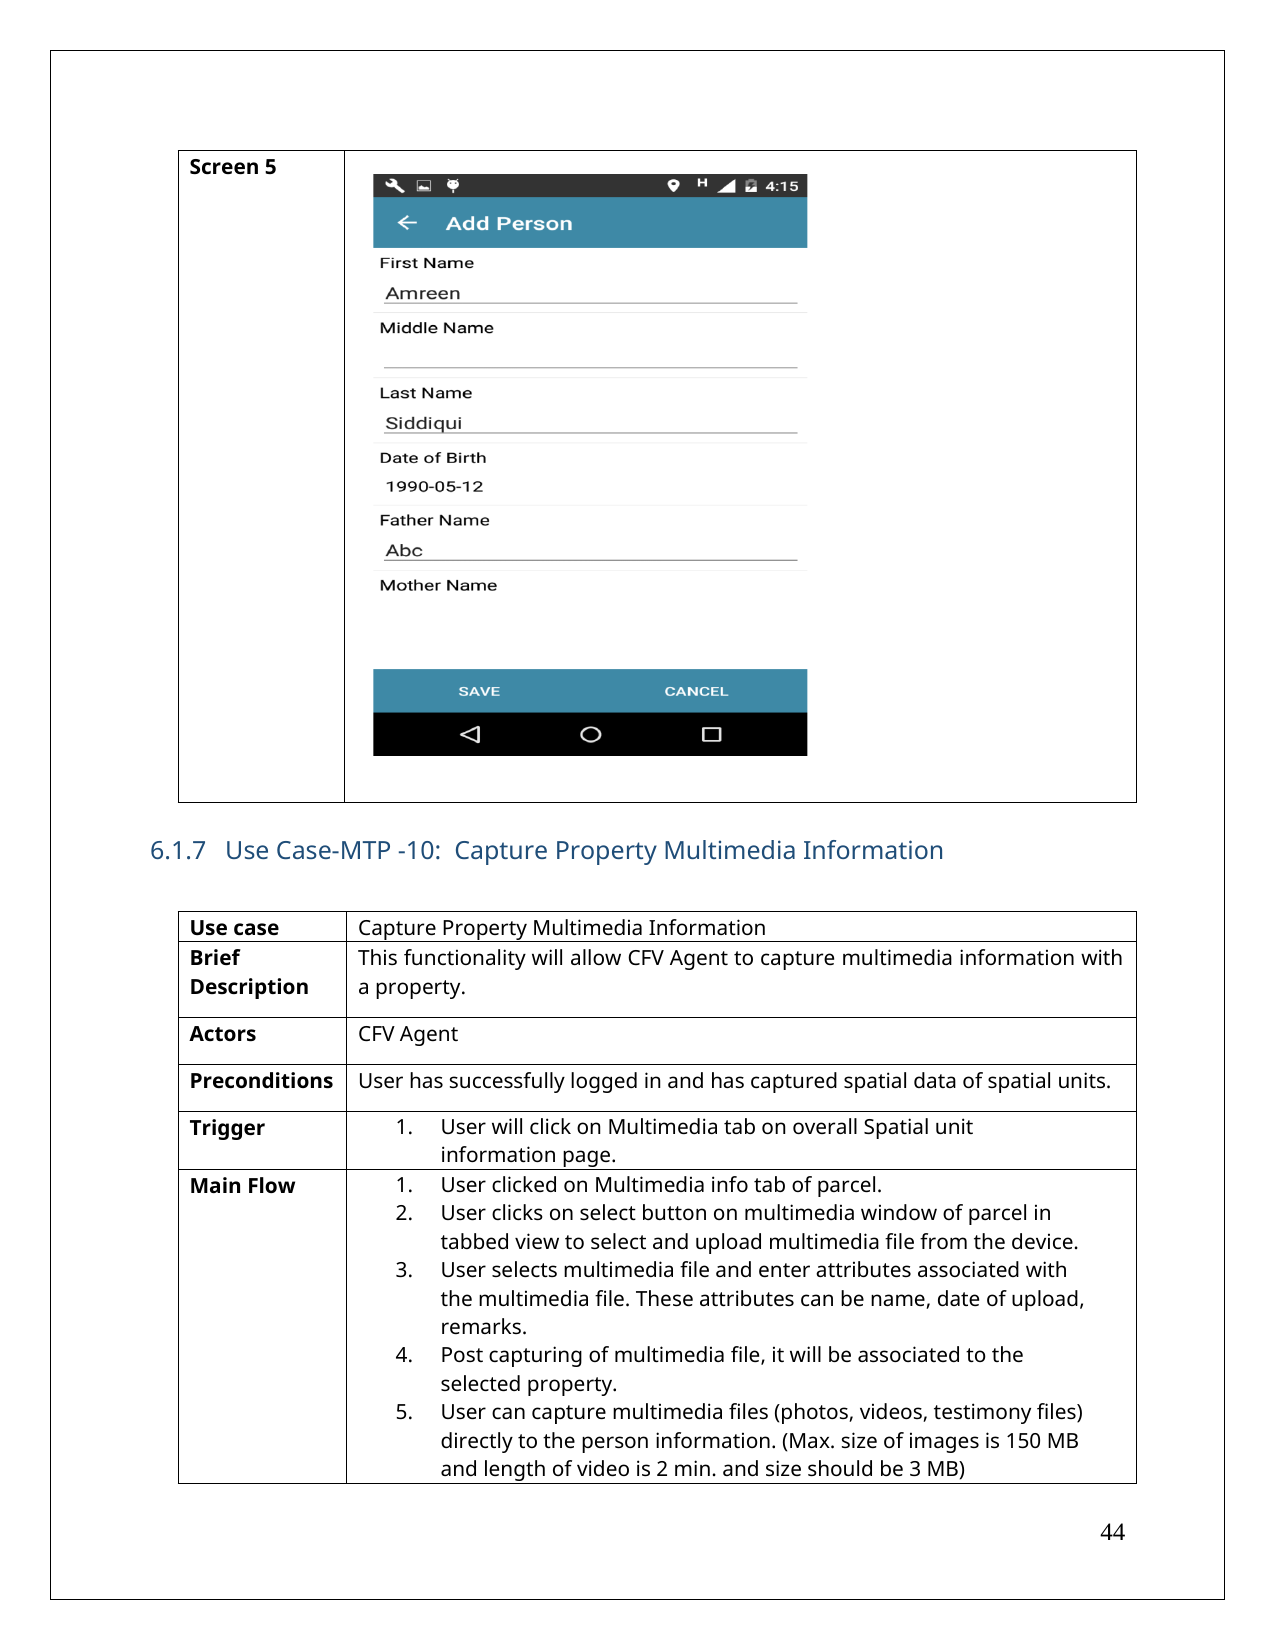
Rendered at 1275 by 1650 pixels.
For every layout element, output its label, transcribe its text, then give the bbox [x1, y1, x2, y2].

table_header Capture Property Multimedia Information [347, 912, 1136, 941]
table_cell Trigger [179, 1112, 346, 1169]
table_cell User has successfully logged in and has captured spatial data of spatial units. [347, 1065, 1136, 1111]
table_cell Screen 5 [179, 151, 344, 802]
table_cell This functionality will allow CFV Agent to capture multimedia information with a property. [347, 942, 1136, 1017]
table_cell CFV Agent [347, 1018, 1136, 1064]
table_cell Actors [179, 1018, 346, 1064]
picture [373, 174, 808, 756]
subtitle Use Case-MTP -10: Capture Property Multimedia Information [150, 836, 1125, 865]
table_cell User will click on Multimedia tab on overall Spatial unit information page. [347, 1112, 1136, 1169]
table_cell Preconditions [179, 1065, 346, 1111]
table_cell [347, 1170, 1136, 1483]
table_cell Brief Description [179, 942, 346, 1017]
table_cell Main Flow [179, 1170, 346, 1483]
table_header Use case [179, 912, 346, 941]
table_cell [345, 151, 1136, 802]
